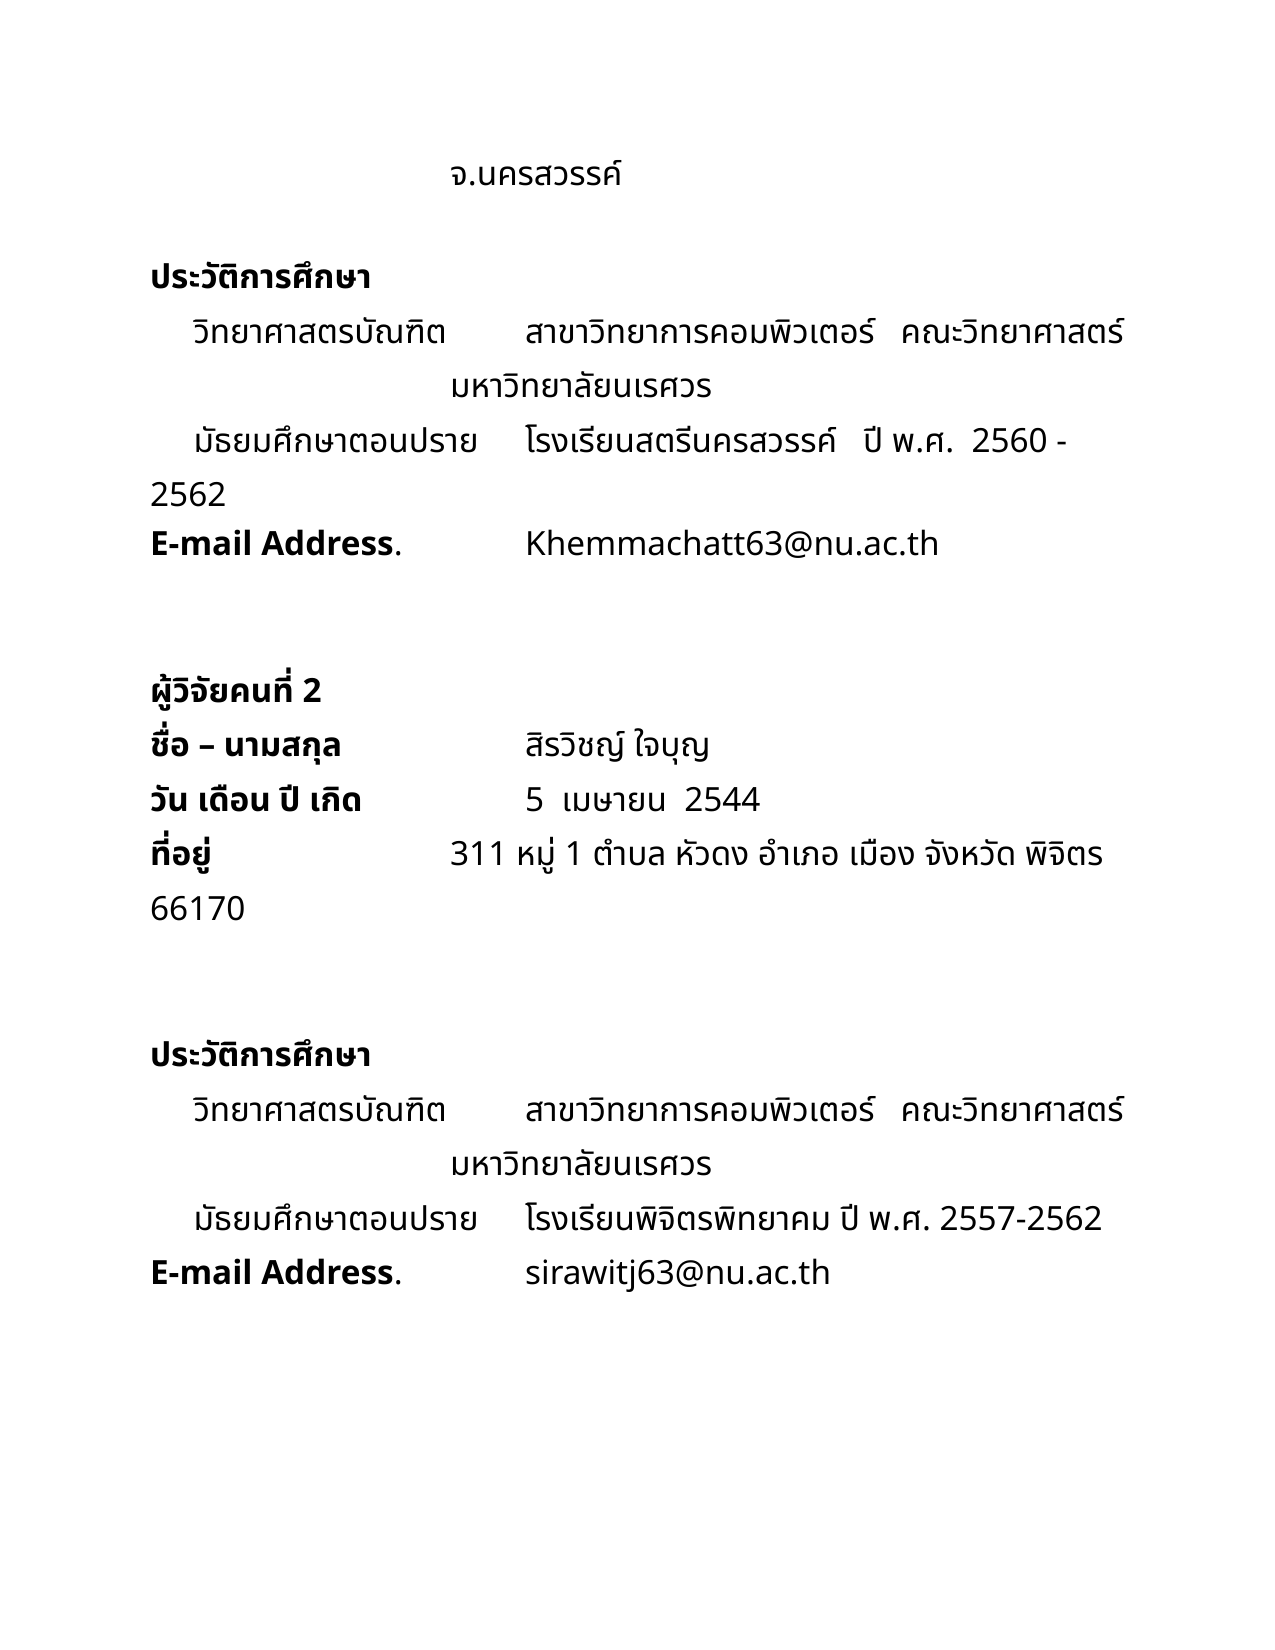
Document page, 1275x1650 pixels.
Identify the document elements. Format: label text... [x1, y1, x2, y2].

text ที่อยู่ 311 หมู่ 1 ตำบล หัวดง อำเภอ เมือง จังหวัด พิจิตร 66170 [150, 830, 1125, 930]
text มหาวิทยาลัยนเรศวร [150, 362, 1125, 413]
text E-mail Address. sirawitj63@nu.ac.th [150, 1249, 1125, 1294]
text มัธยมศึกษาตอนปราย โรงเรียนพิจิตรพิทยาคม ปี พ.ศ. 2557-2562 [150, 1194, 1125, 1245]
text E-mail Address. Khemmachatt63@nu.ac.th [150, 520, 1125, 565]
text ประวัติการศึกษา [150, 253, 1125, 304]
text วัน เดือน ปี เกิด 5 เมษายน 2544 [150, 776, 1125, 826]
text วิทยาศาสตรบัณฑิต สาขาวิทยาการคอมพิวเตอร์ คณะวิทยาศาสตร์ [150, 1086, 1125, 1136]
text วิทยาศาสตรบัณฑิต สาขาวิทยาการคอมพิวเตอร์ คณะวิทยาศาสตร์ [150, 308, 1125, 358]
text ชื่อ – นามสกุล สิรวิชญ์ ใจบุญ [150, 721, 1125, 772]
text มหาวิทยาลัยนเรศวร [150, 1140, 1125, 1190]
text ผู้วิจัยคนที่ 2 [150, 667, 1125, 717]
text มัธยมศึกษาตอนปราย โรงเรียนสตรีนครสวรรค์ ปี พ.ศ. 2560 - 2562 [150, 417, 1125, 516]
text ประวัติการศึกษา [150, 1031, 1125, 1082]
text จ.นครสวรรค์ [150, 150, 1125, 201]
